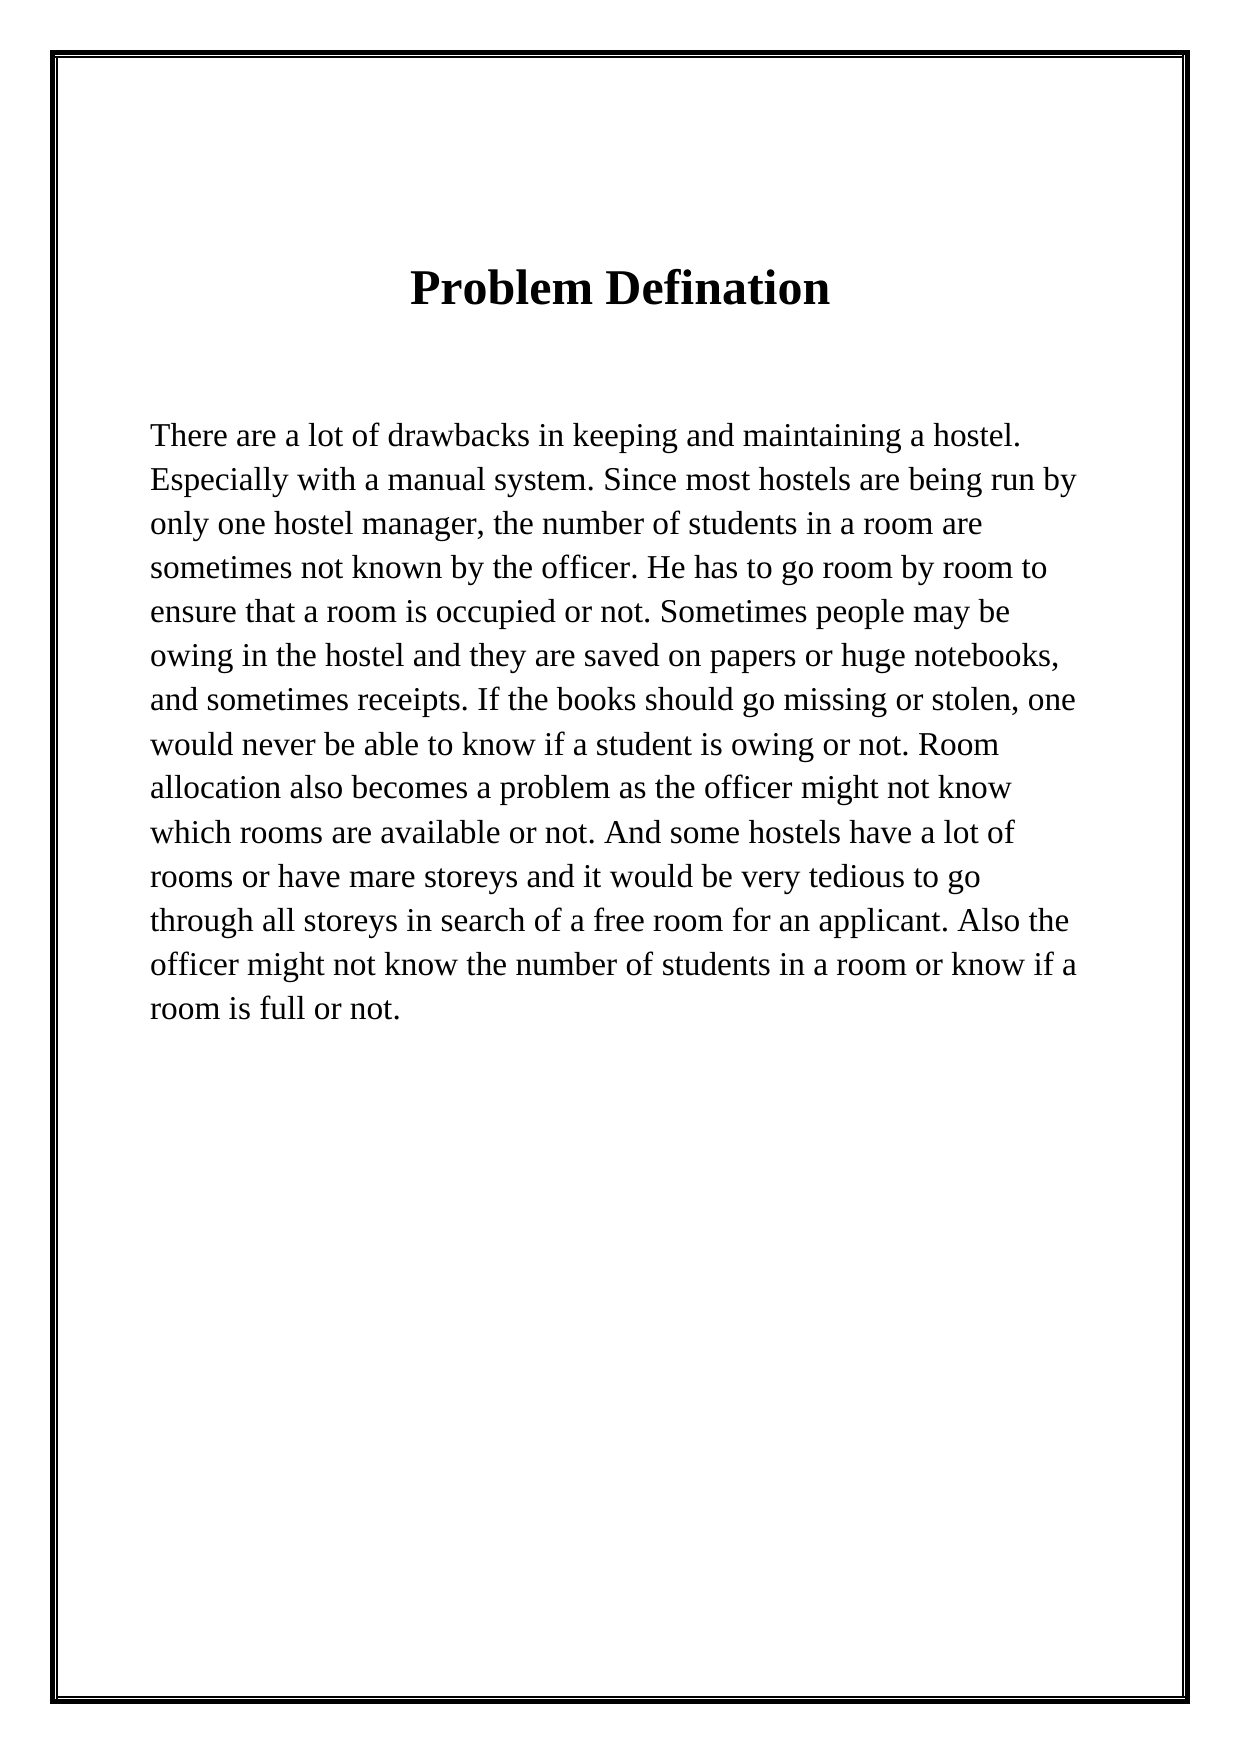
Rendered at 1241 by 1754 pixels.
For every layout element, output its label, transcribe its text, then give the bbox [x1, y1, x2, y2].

text Problem Defination [150, 258, 1090, 316]
text There are a lot of drawbacks in keeping and maintaining a hostel. Especially with a manual system. Since most hostels are being run by only one hostel manager, the number of students in a room are sometimes not known by the officer. He has to go room by room to ensure that a room is occupied or not. Sometimes people may be owing in the hostel and they are saved on papers or huge notebooks, and sometimes receipts. If the books should go missing or stolen, one would never be able to know if a student is owing or not. Room allocation also becomes a problem as the officer might not know which rooms are available or not. And some hostels have a lot of rooms or have mare storeys and it would be very tedious to go through all storeys in search of a free room for an applicant. Also the officer might not know the number of students in a room or know if a room is full or not. [150, 415, 1090, 1026]
